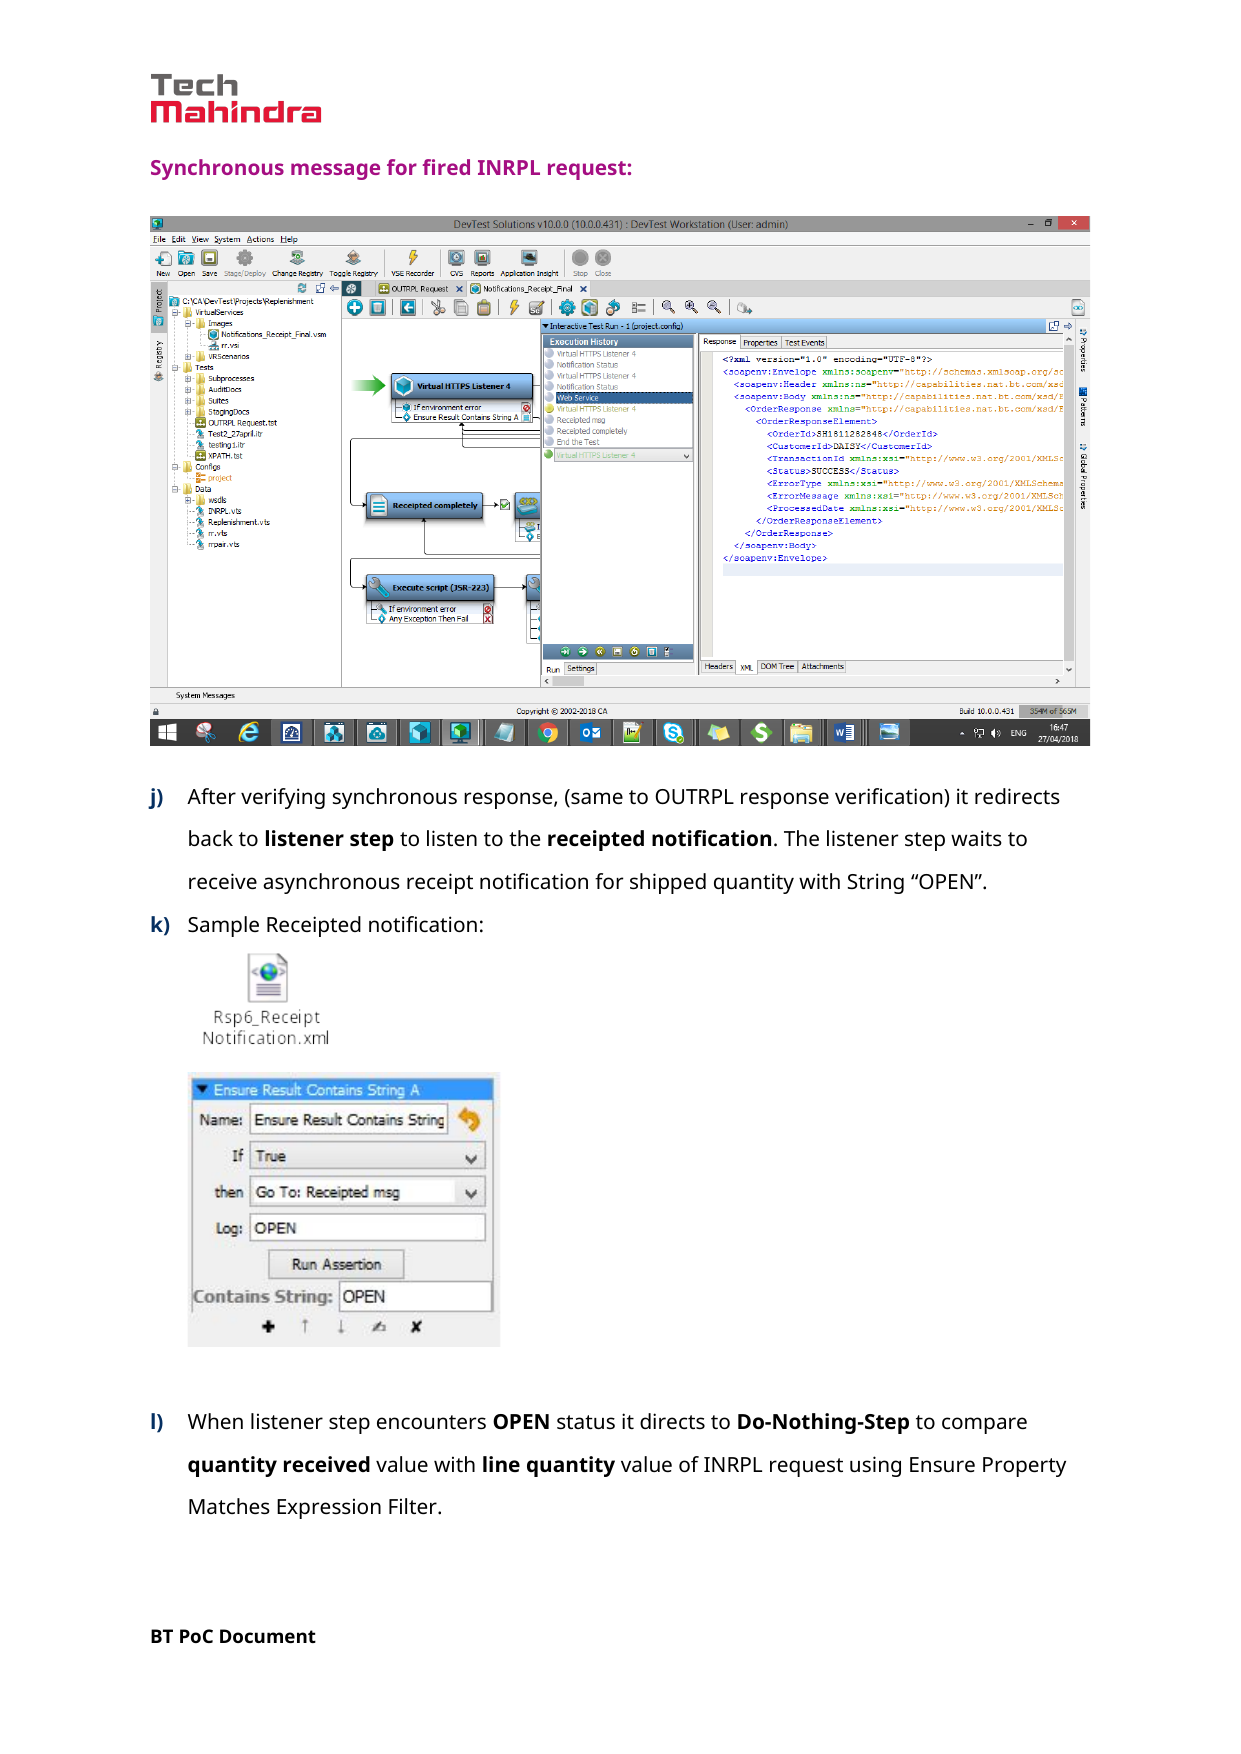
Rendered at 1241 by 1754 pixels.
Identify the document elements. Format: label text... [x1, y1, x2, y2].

text Synchronous message for fired INRPL request: [150, 153, 1090, 182]
picture [187, 1072, 502, 1347]
picture [150, 216, 1091, 746]
list Sample Receipted notification: [150, 910, 1090, 938]
list When listener step encounters OPEN status it directs to Do-Nothing-Step to compare quantity received value with line quantity value of INRPL request using Ensure Property Matches Expression Filter. [150, 1407, 1090, 1521]
list After verifying synchronous response, (same to OUTRPL response verification) it redirects back to listener step to listen to the receipted notification. The listener step waits to receive asynchronous receipt notification for shipped quantity with String “OPEN”. [150, 782, 1090, 896]
picture [150, 73, 322, 123]
